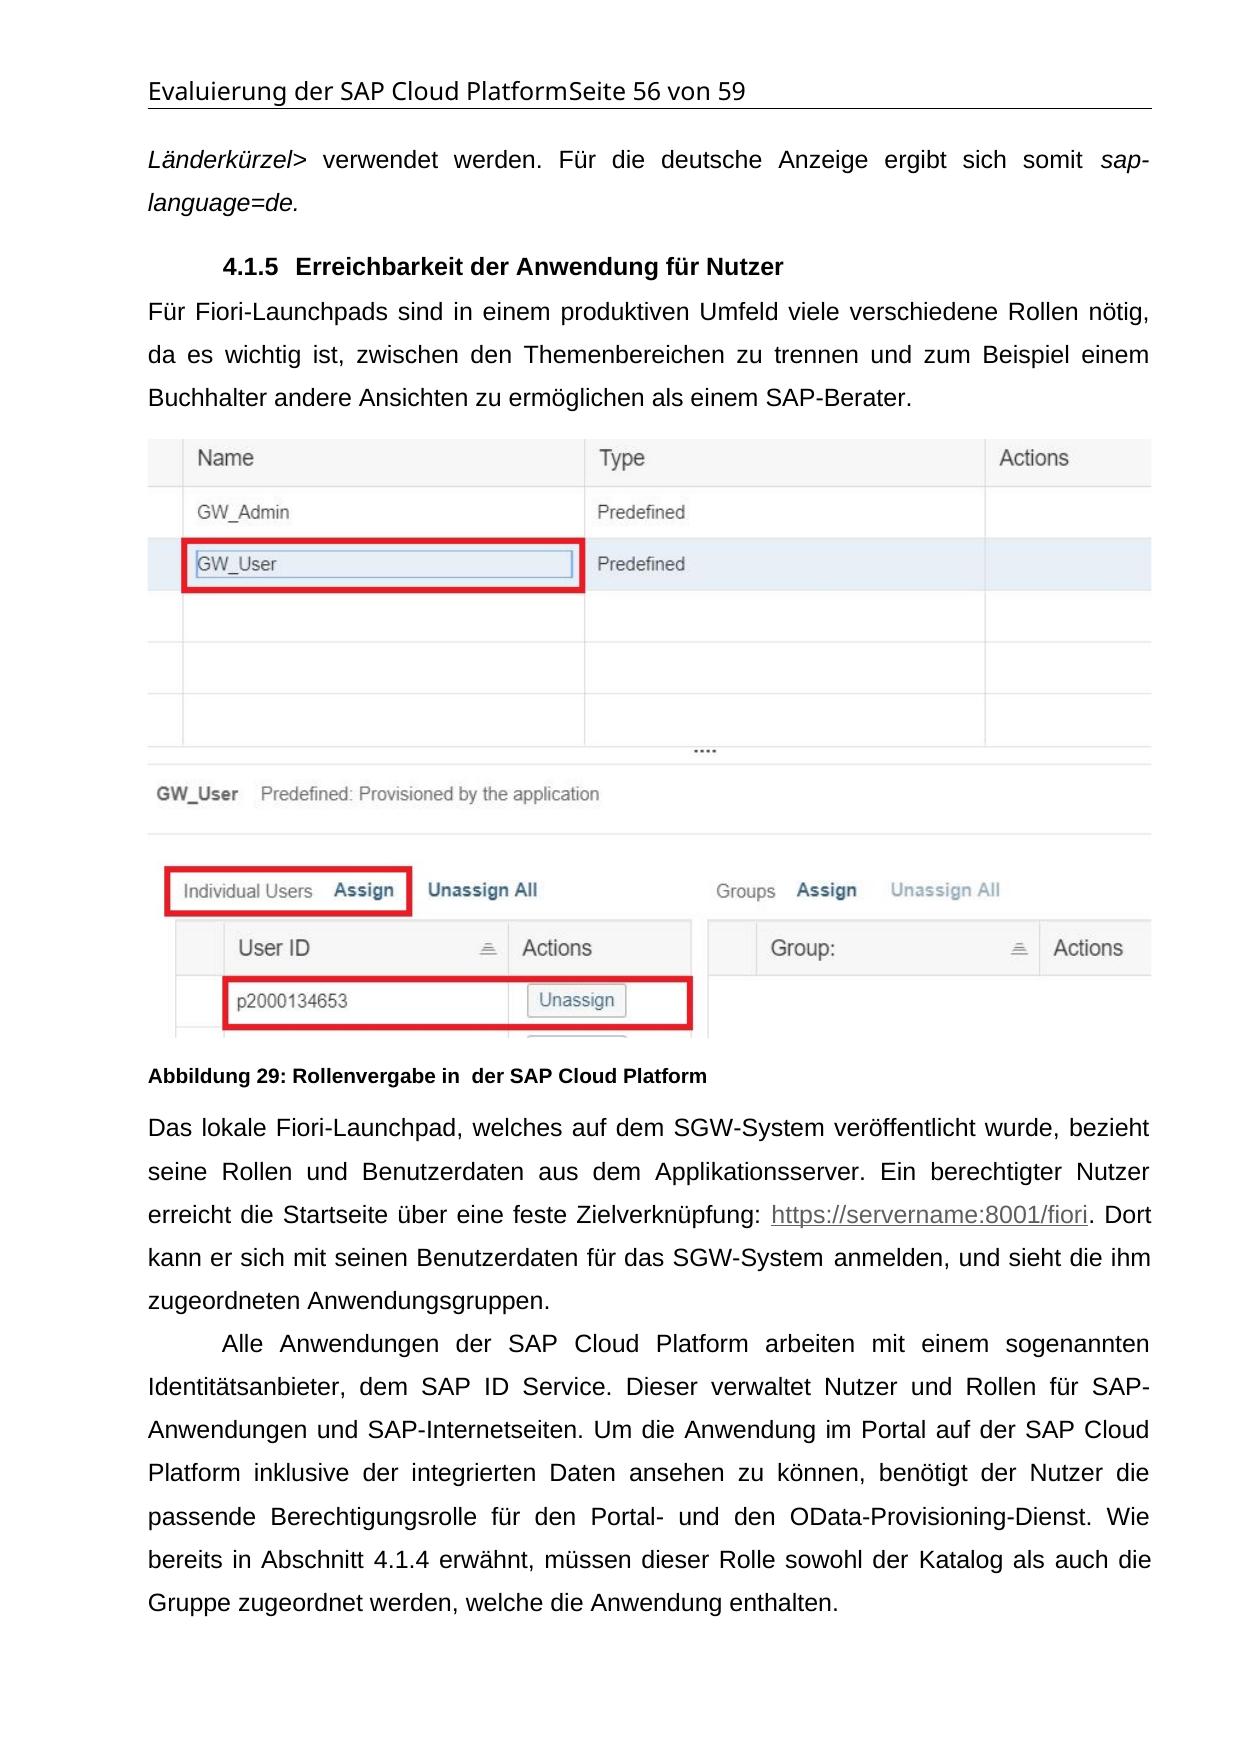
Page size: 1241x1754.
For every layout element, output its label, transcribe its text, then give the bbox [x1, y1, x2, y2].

text Alle Anwendungen der SAP Cloud Platform arbeiten mit einem sogenannten Identitätsanbieter, dem SAP ID Service. Dieser verwaltet Nutzer und Rollen für SAP-Anwendungen und SAP-Internetseiten. Um die Anwendung im Portal auf der SAP Cloud Platform inklusive der integrierten Daten ansehen zu können, benötigt der Nutzer die passende Berechtigungsrolle für den Portal- und den OData-Provisioning-Dienst. Wie bereits in Abschnitt 4.1.4 erwähnt, müssen dieser Rolle sowohl der Katalog als auch die Gruppe zugeordnet werden, welche die Anwendung enthalten. [148, 1329, 1152, 1616]
text Das lokale Fiori-Launchpad, welches auf dem SGW-System veröffentlicht wurde, bezieht seine Rollen und Benutzerdaten aus dem Applikationsserver. Ein berechtigter Nutzer erreicht die Startseite über eine feste Zielverknüpfung: https://servername:8001/fiori. Dort kann er sich mit seinen Benutzerdaten für das SGW-System anmelden, und sieht die ihm zugeordneten Anwendungsgruppen. [148, 1113, 1152, 1314]
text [148, 145, 1152, 217]
picture [147, 439, 1152, 1038]
text Für Fiori-Launchpads sind in einem produktiven Umfeld viele verschiedene Rollen nötig, da es wichtig ist, zwischen den Themenbereichen zu trennen und zum Beispiel einem Buchhalter andere Ansichten zu ermöglichen als einem SAP-Berater. [148, 297, 1152, 412]
text Abbildung 29: Rollenvergabe in der SAP Cloud Platform [148, 1038, 1152, 1088]
subtitle Erreichbarkeit der Anwendung für Nutzer [223, 252, 1152, 281]
